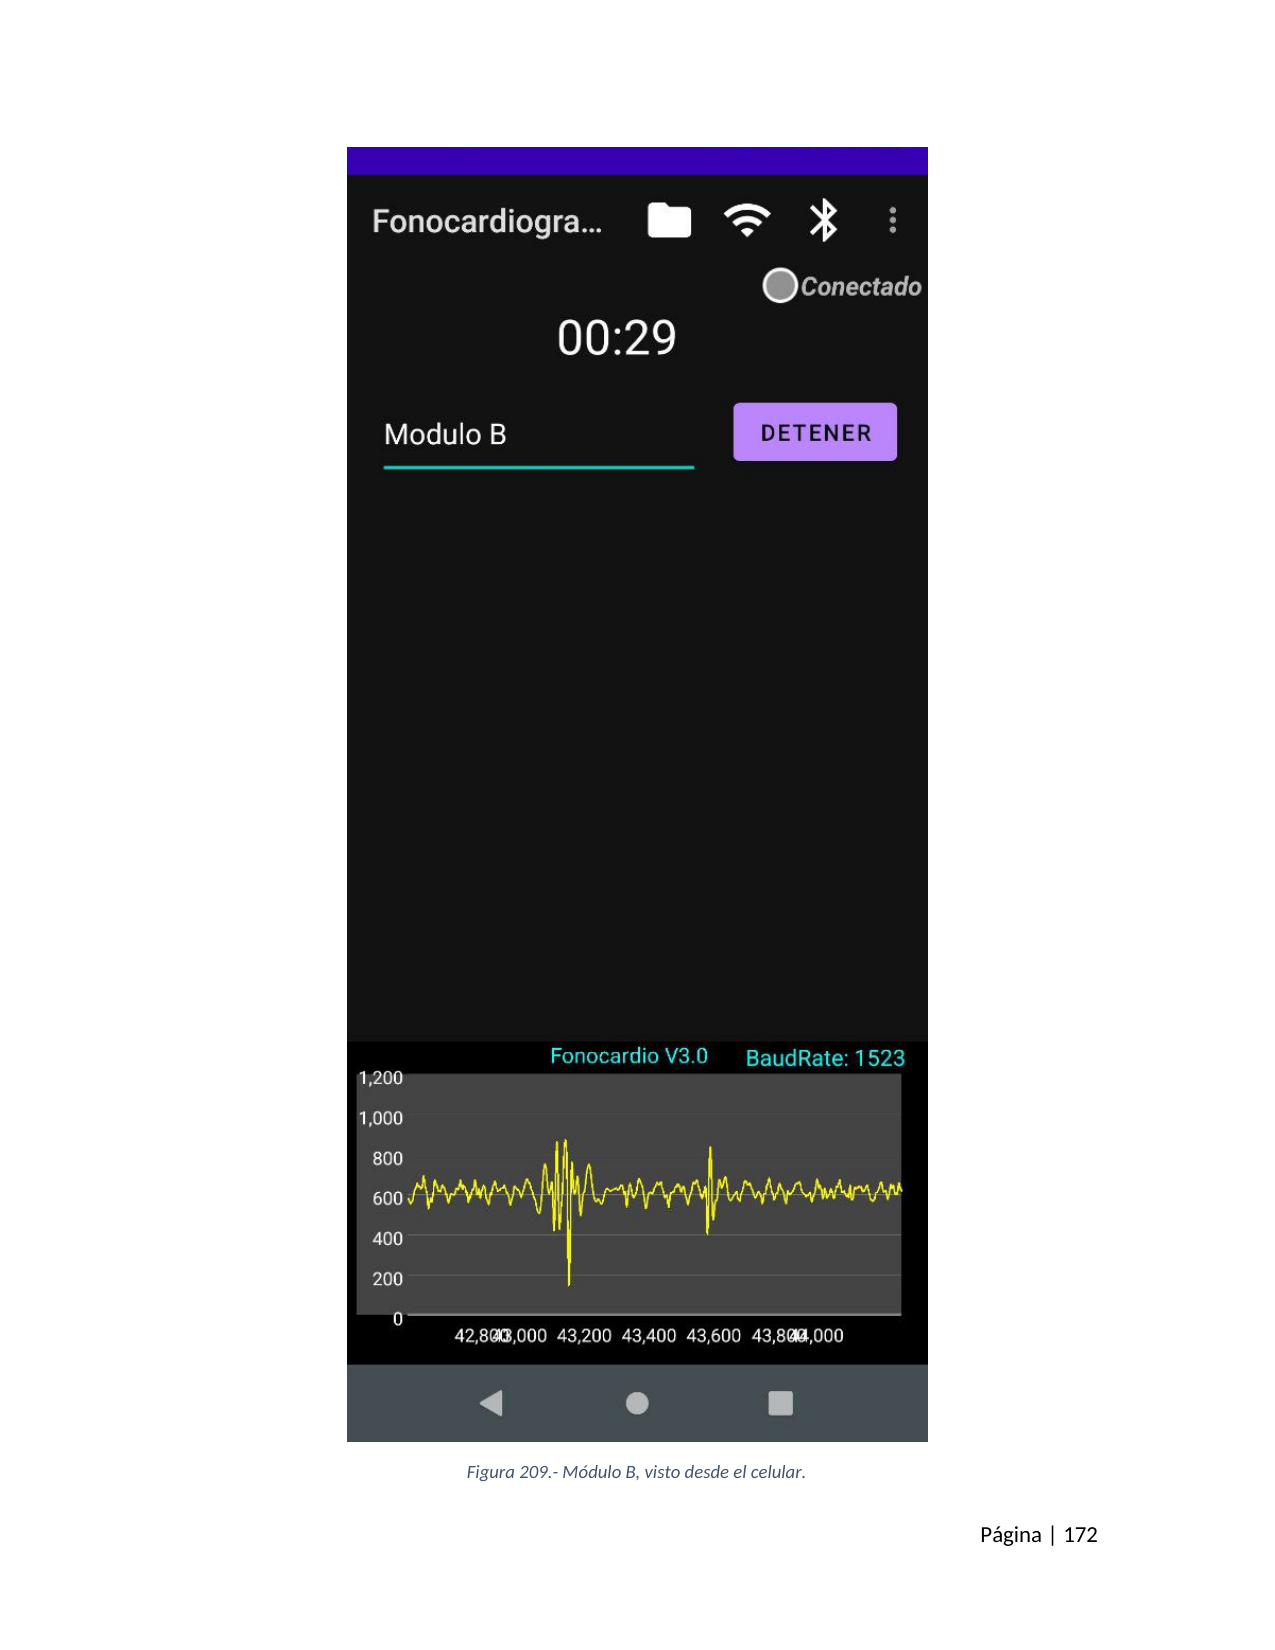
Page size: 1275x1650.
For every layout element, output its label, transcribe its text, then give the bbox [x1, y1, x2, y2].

picture [347, 147, 928, 1442]
